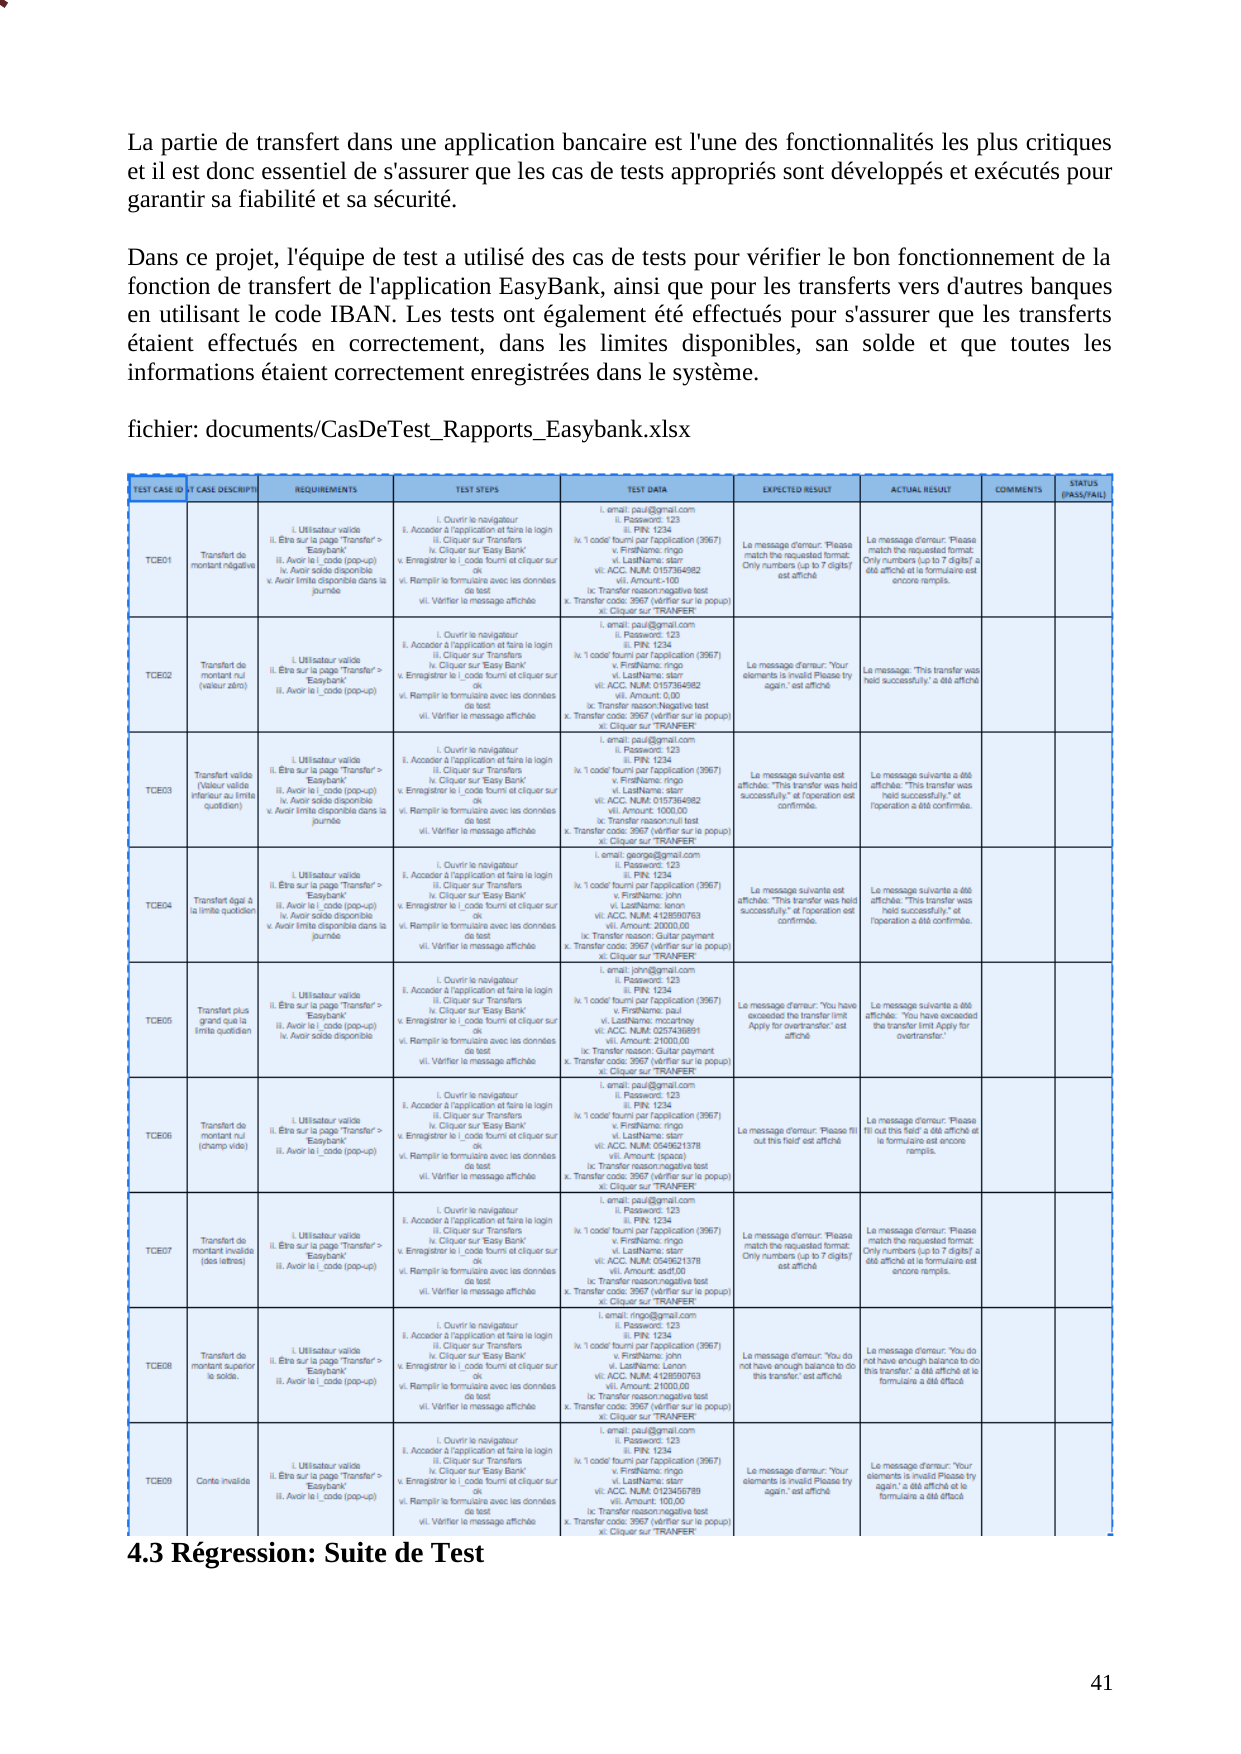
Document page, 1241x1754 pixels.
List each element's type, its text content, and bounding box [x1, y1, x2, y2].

text La partie de transfert dans une application bancaire est l'une des fonctionnalités les plus critiques et il est donc essentiel de s'assurer que les cas de tests appropriés sont développés et exécutés pour garantir sa fiabilité et sa sécurité. [127, 127, 1113, 213]
picture [127, 472, 1114, 1536]
text Dans ce projet, l'équipe de test a utilisé des cas de tests pour vérifier le bon fonctionnement de la fonction de transfert de l'application EasyBank, ainsi que pour les transferts vers d'autres banques en utilisant le code IBAN. Les tests ont également été effectués pour s'assurer que les transferts étaient effectués en correctement, dans les limites disponibles, san solde et que toutes les informations étaient correctement enregistrées dans le système. [127, 242, 1113, 386]
text fichier: documents/CasDeTest_Rapports_Easybank.xlsx [127, 414, 1113, 443]
subtitle 4.3 Régression: Suite de Test [127, 1536, 1113, 1569]
